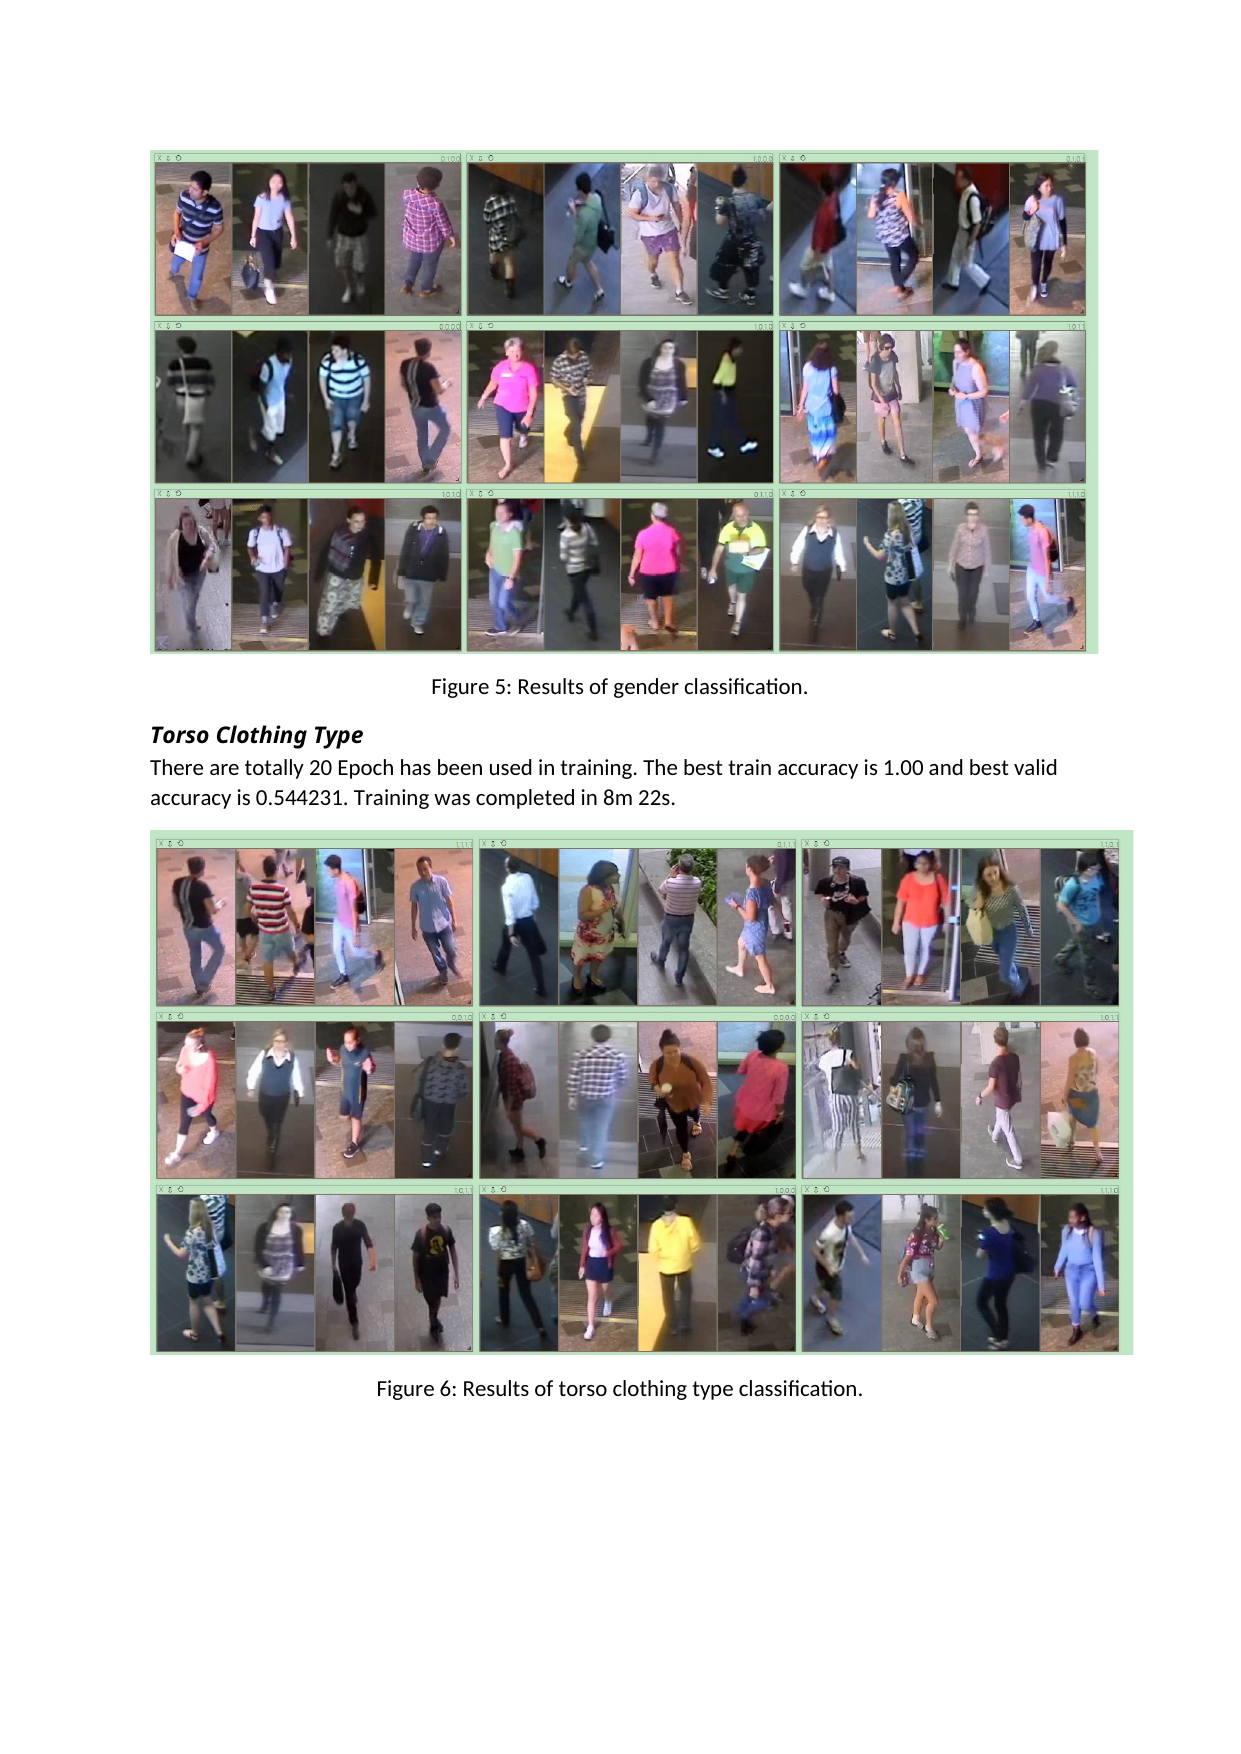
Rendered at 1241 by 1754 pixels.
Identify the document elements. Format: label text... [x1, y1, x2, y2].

text There are totally 20 Epoch has been used in training. The best train accuracy is 1.00 and best valid accuracy is 0.544231. Training was completed in 8m 22s. [150, 753, 1090, 811]
text Figure 5: Results of gender classification. [150, 672, 1090, 700]
picture [150, 830, 1134, 1355]
subtitle Torso Clothing Type [150, 719, 1090, 751]
picture [150, 150, 1099, 654]
text Figure 6: Results of torso clothing type classification. [150, 1374, 1090, 1402]
